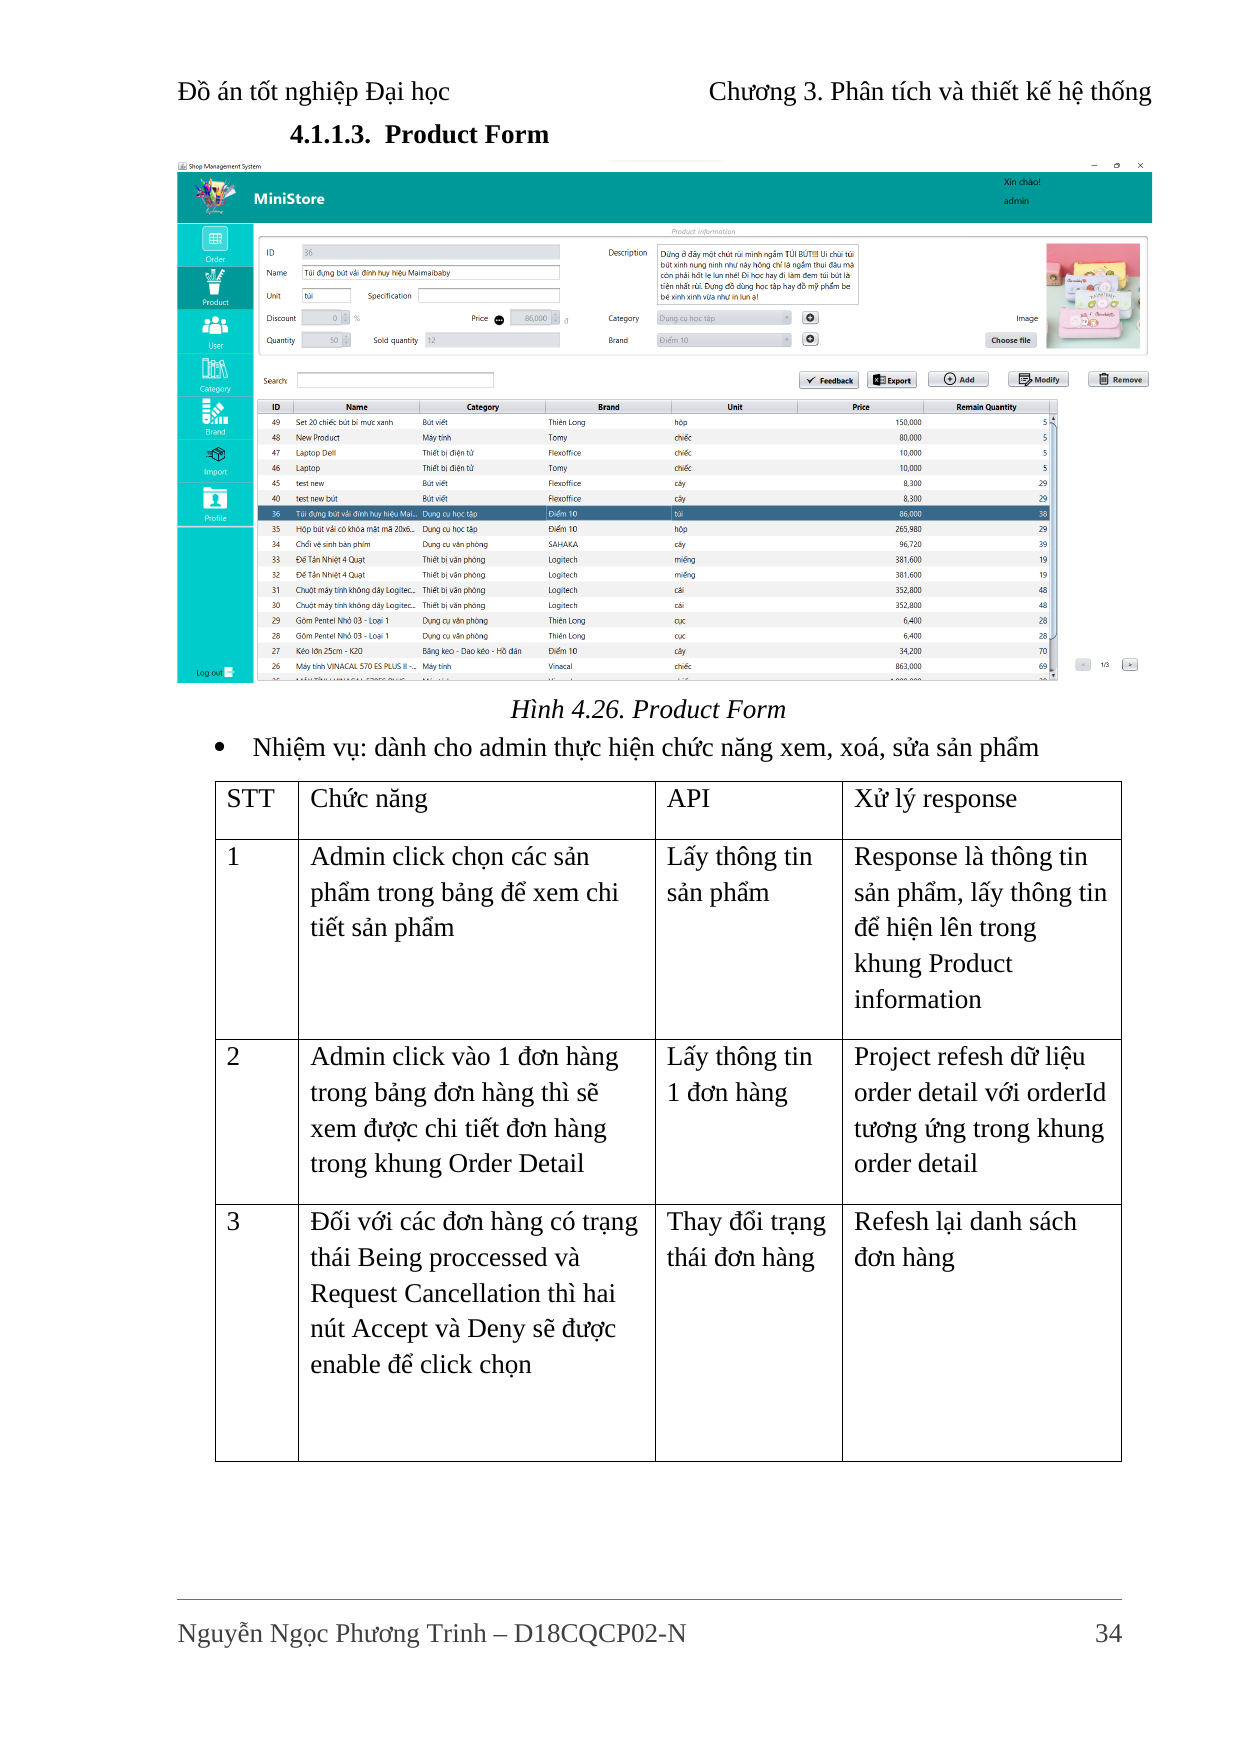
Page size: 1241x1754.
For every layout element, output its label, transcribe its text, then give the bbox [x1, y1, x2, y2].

table_cell Admin click chọn các sản phẩm trong bảng để xem chi tiết sản phẩm [299, 840, 655, 1039]
picture [177, 160, 1153, 683]
table_cell Đối với các đơn hàng có trạng thái Being proccessed và Request Cancellation thì hai nút Accept và Deny sẽ được enable để click chọn [299, 1205, 655, 1461]
table_cell 1 [216, 840, 298, 1039]
table_cell 2 [216, 1040, 298, 1204]
table_header Xử lý response [843, 782, 1121, 839]
subtitle Product Form [290, 118, 1122, 149]
table_header API [656, 782, 842, 839]
table_cell Response là thông tin sản phẩm, lấy thông tin để hiện lên trong khung Product information [843, 840, 1121, 1039]
table_cell 3 [216, 1205, 298, 1461]
table_cell Thay đổi trạng thái đơn hàng [656, 1205, 842, 1461]
table_header Chức năng [299, 782, 655, 839]
table_cell Refesh lại danh sách đơn hàng [843, 1205, 1121, 1461]
table_cell Project refesh dữ liệu order detail với orderId tương ứng trong khung order detail [843, 1040, 1121, 1204]
list Nhiệm vụ: dành cho admin thực hiện chức năng xem, xoá, sửa sản phẩm [215, 731, 1122, 762]
table_cell Admin click vào 1 đơn hàng trong bảng đơn hàng thì sẽ xem được chi tiết đơn hàng trong khung Order Detail [299, 1040, 655, 1204]
table_header STT [216, 782, 298, 839]
table_cell Lấy thông tin sản phẩm [656, 840, 842, 1039]
table_cell Lấy thông tin 1 đơn hàng [656, 1040, 842, 1204]
